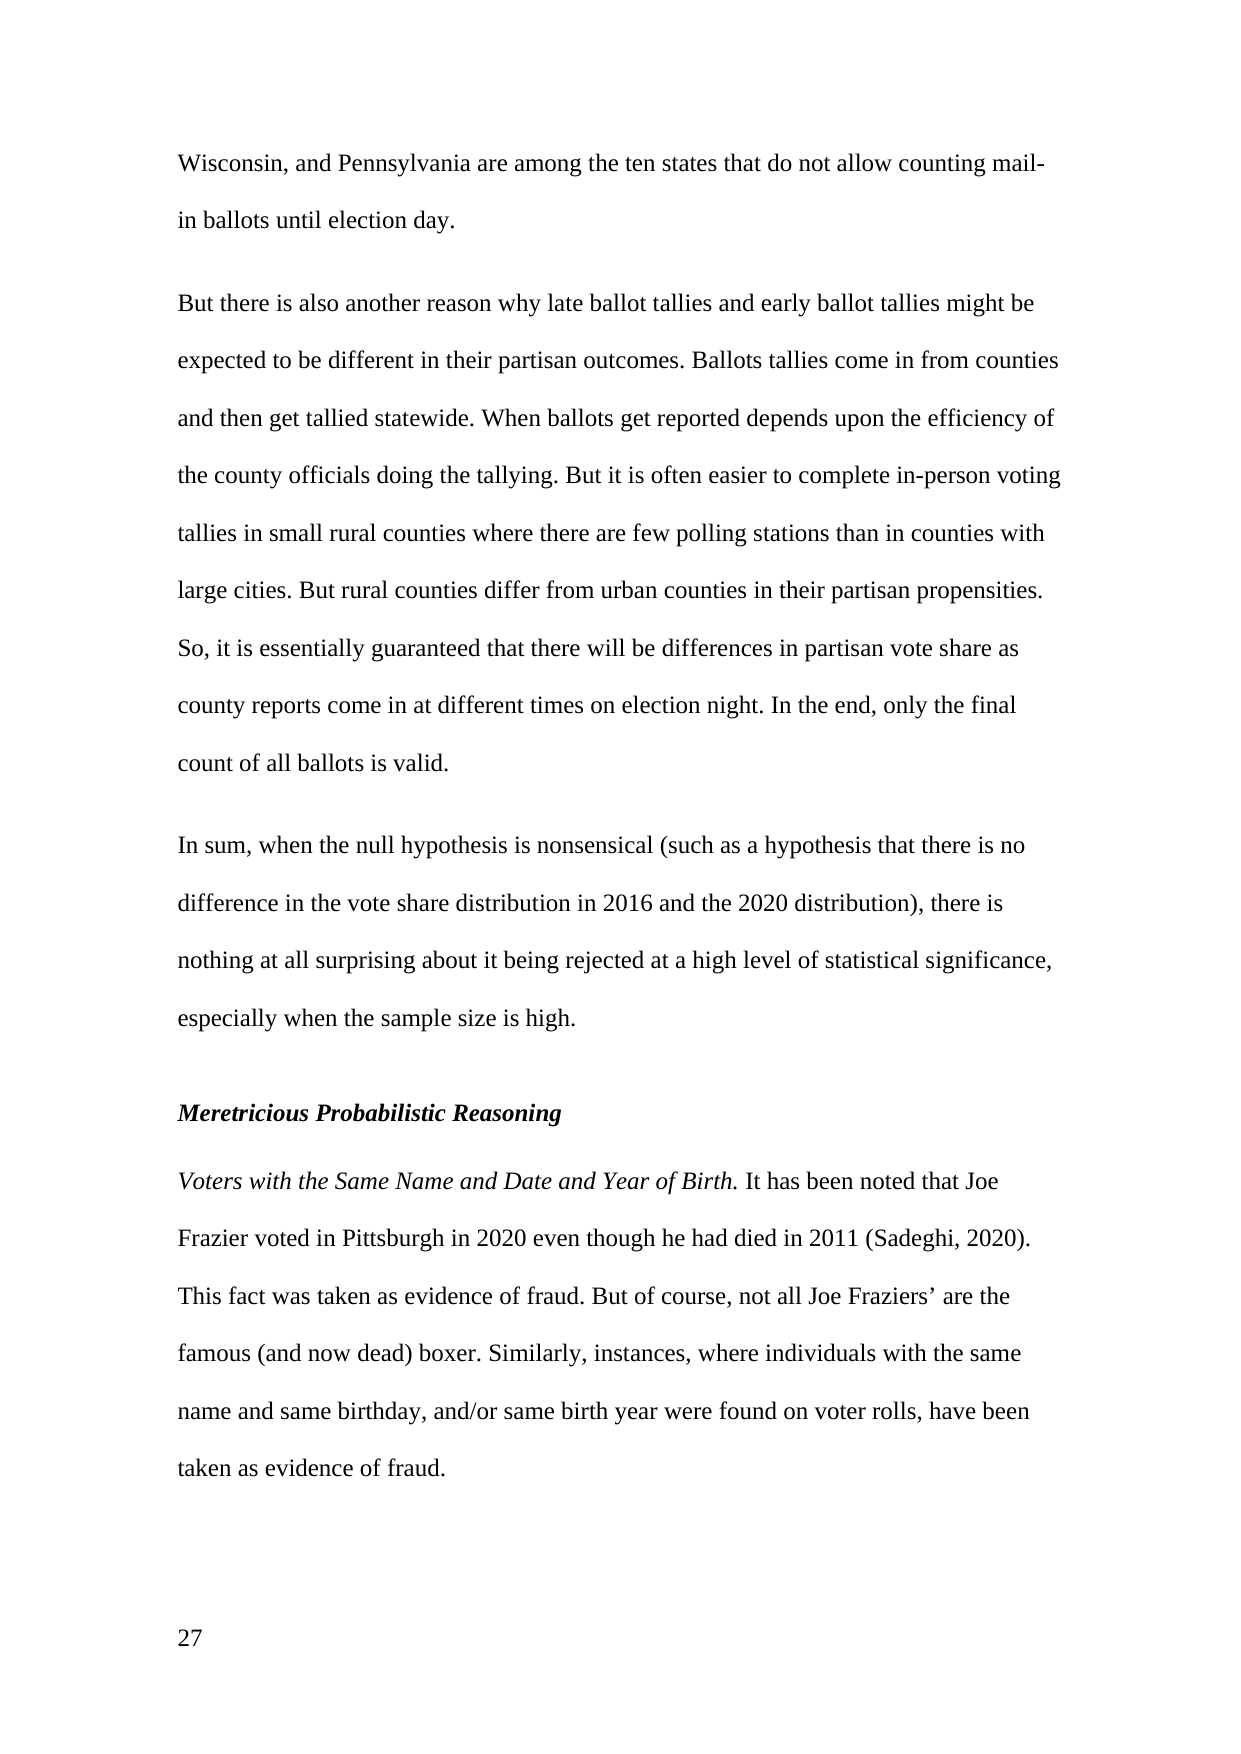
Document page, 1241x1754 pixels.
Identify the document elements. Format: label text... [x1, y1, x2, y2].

text But there is also another reason why late ballot tallies and early ballot tallies might be expected to be different in their partisan outcomes. Ballots tallies come in from counties and then get tallied statewide. When ballots get reported depends upon the efficiency of the county officials doing the tallying. But it is often easier to complete in-person voting tallies in small rural counties where there are few polling stations than in counties with large cities. But rural counties differ from urban counties in their partisan propensities. So, it is essentially guaranteed that there will be differences in partisan vote share as county reports come in at different times on election night. In the end, only the final count of all ballots is valid. [177, 288, 1063, 776]
text Voters with the Same Name and Date and Year of Birth. It has been noted that Joe Frazier voted in Pittsburgh in 2020 even though he had died in 2011 (Sadeghi, 2020). This fact was taken as evidence of fraud. But of course, not all Joe Fraziers’ are the famous (and now dead) boxer. Similarly, instances, where individuals with the same name and same birthday, and/or same birth year were found on voter rolls, have been taken as evidence of fraud. [177, 1166, 1063, 1482]
text While once it was believed that mail-in (absentee) ballots were disproportionately Republican, for the last two decades or so the evidence has shifted, suggesting that mail-in ballots are more Democratic-leaning than is the case for ballots cast in person. In some states in 2020, mail-in ballots were tallied as they came in; thus, they were the first ballot results to be reported; in other states, the tallying of mail-in ballots did not begin until after the polls were closed; and in select states, they were the last to be tallied. Thus, we would expect that there would be differences across states that would be in part predictable by when mail-in ballots were tallied. This could account for why, in some states, the early vote was more Democratic than the later vote, while the reverse was true in other states. Thirty-seven states allow election officials to begin processing mail-in ballots as they arrive prior to election day. Another ten states allow processing to begin on election day, but prior to polls closing. Only Maryland does not permit counting mail-in ballots until after polls close. Battleground states Michigan, Wisconsin, and Pennsylvania are among the ten states that do not allow counting mail-in ballots until election day. [177, 148, 1063, 234]
subtitle Meretricious Probabilistic Reasoning [177, 1098, 1004, 1126]
text In sum, when the null hypothesis is nonsensical (such as a hypothesis that there is no difference in the vote share distribution in 2016 and the 2020 distribution), there is nothing at all surprising about it being rejected at a high level of statistical significance, especially when the sample size is high. [177, 830, 1063, 1031]
